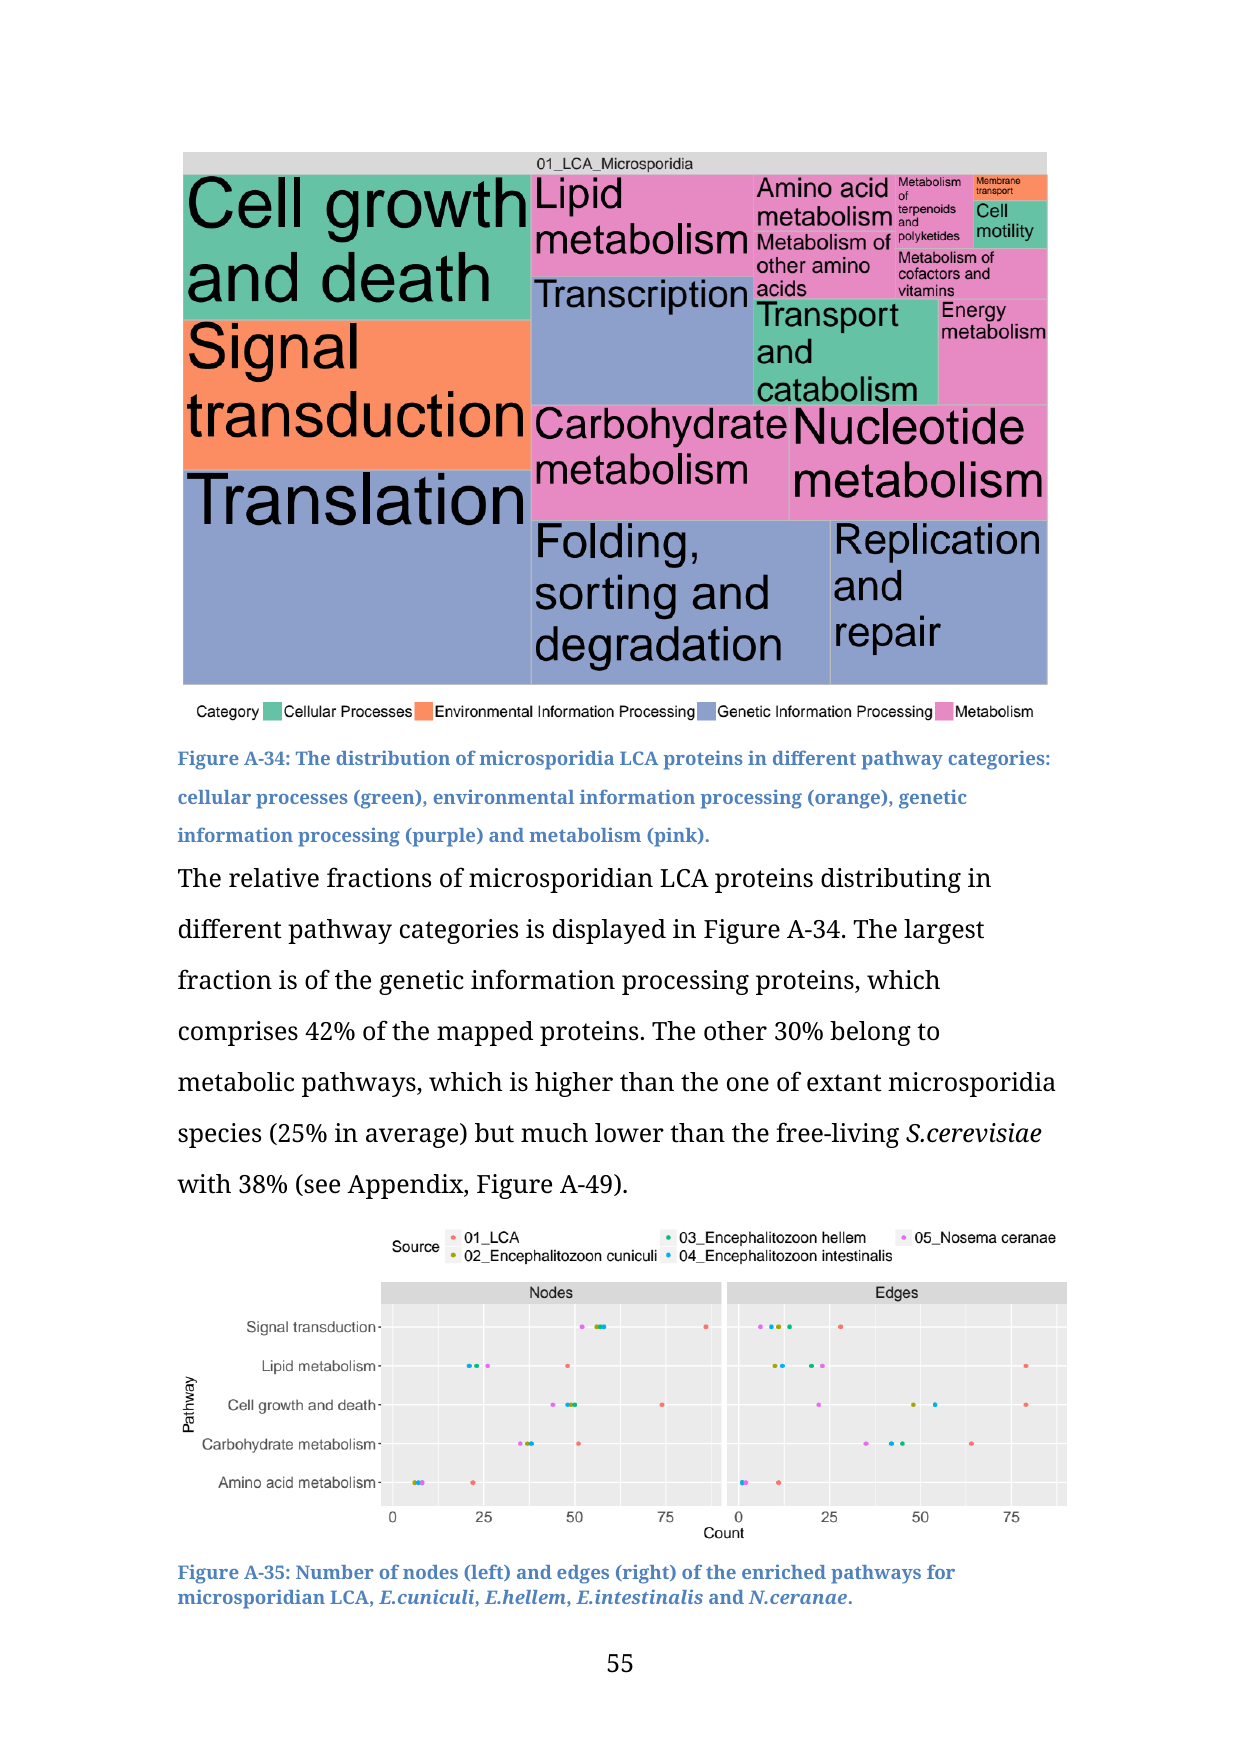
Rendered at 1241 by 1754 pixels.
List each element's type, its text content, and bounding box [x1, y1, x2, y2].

text Figure A-35: Number of nodes (left) and edges (right) of the enriched pathways for microsporidian LCA, E.cuniculi, E.hellem, E.intestinalis and N.ceranae. [177, 1559, 1063, 1610]
text Figure A-34: The distribution of microsporidia LCA proteins in different pathway categories: cellular processes (green), environmental information processing (orange), genetic information processing (purple) and metabolism (pink). [177, 746, 1063, 848]
